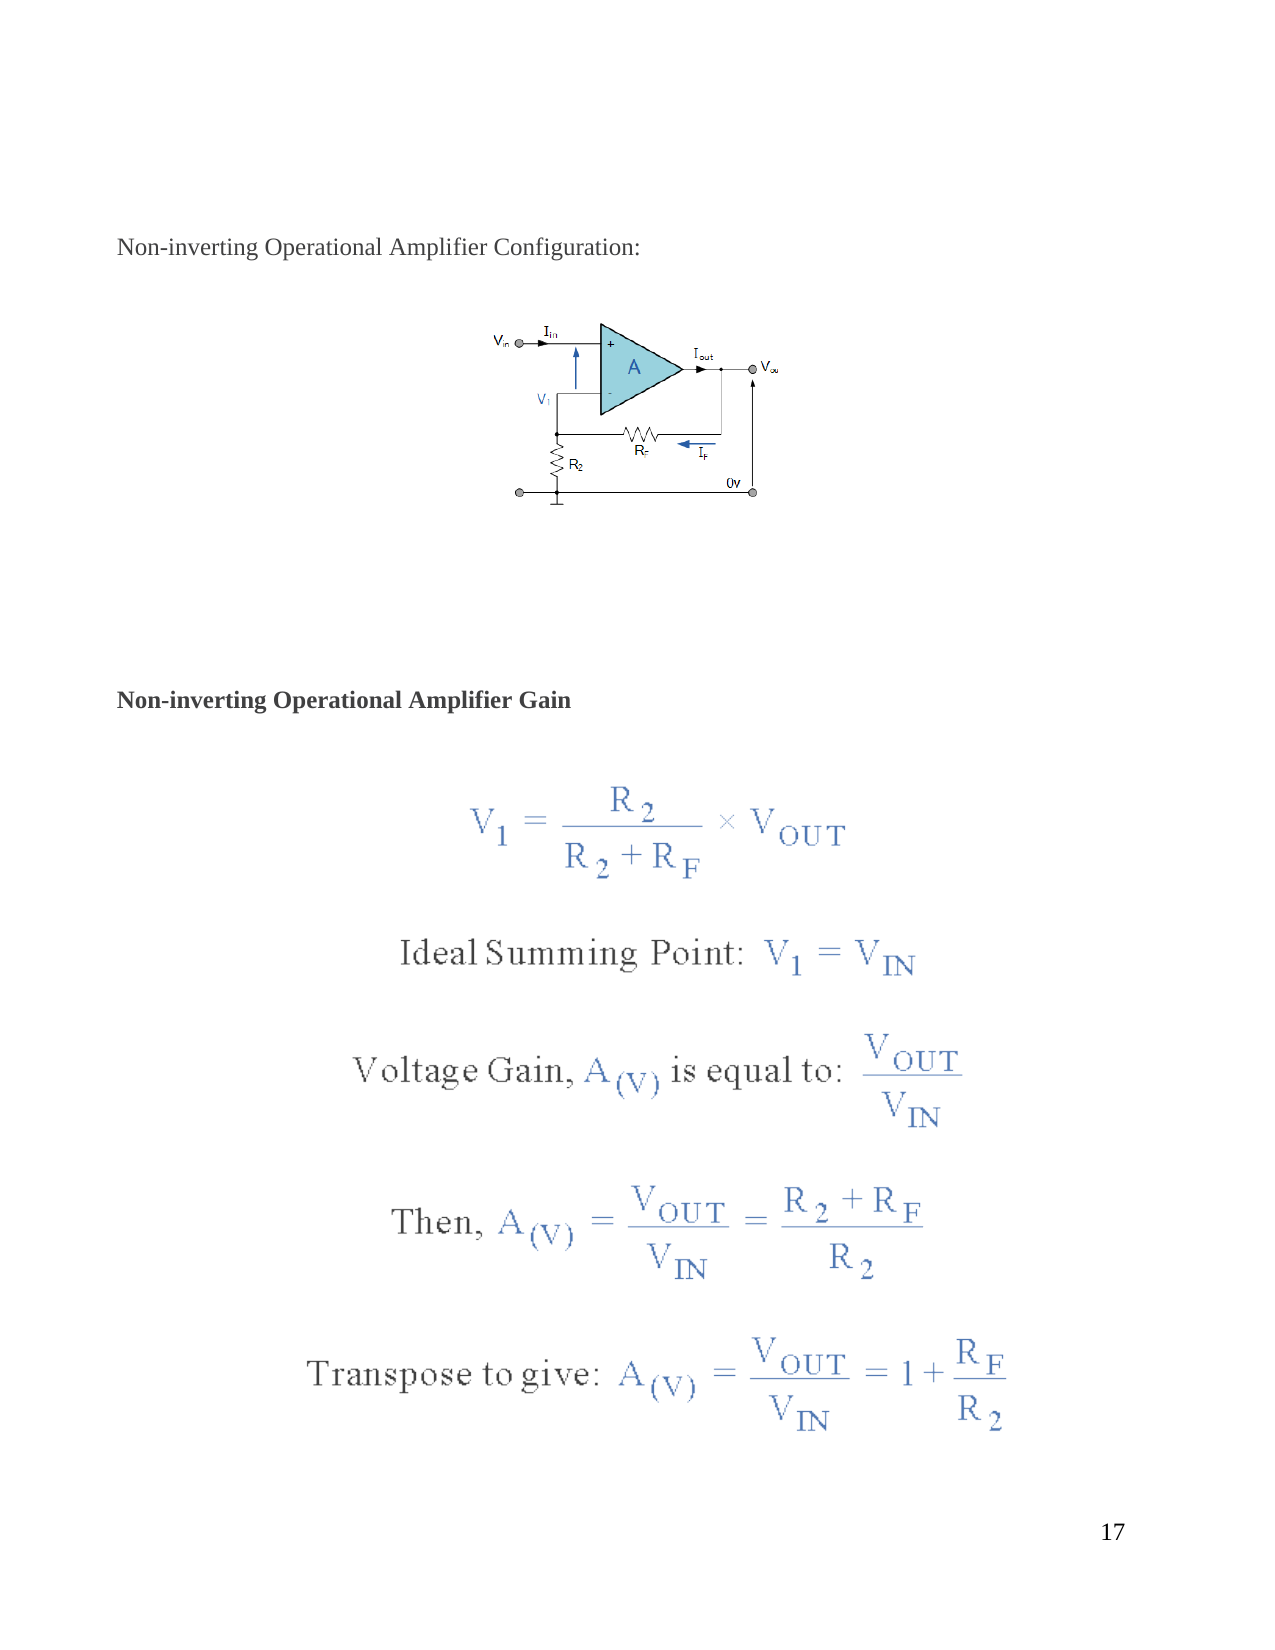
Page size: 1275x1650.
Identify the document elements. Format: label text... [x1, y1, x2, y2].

picture [304, 782, 1010, 1433]
picture [493, 321, 778, 506]
subtitle Non-inverting Operational Amplifier Configuration: [117, 232, 1194, 261]
text Non-inverting Operational Amplifier Gain [117, 682, 1194, 714]
